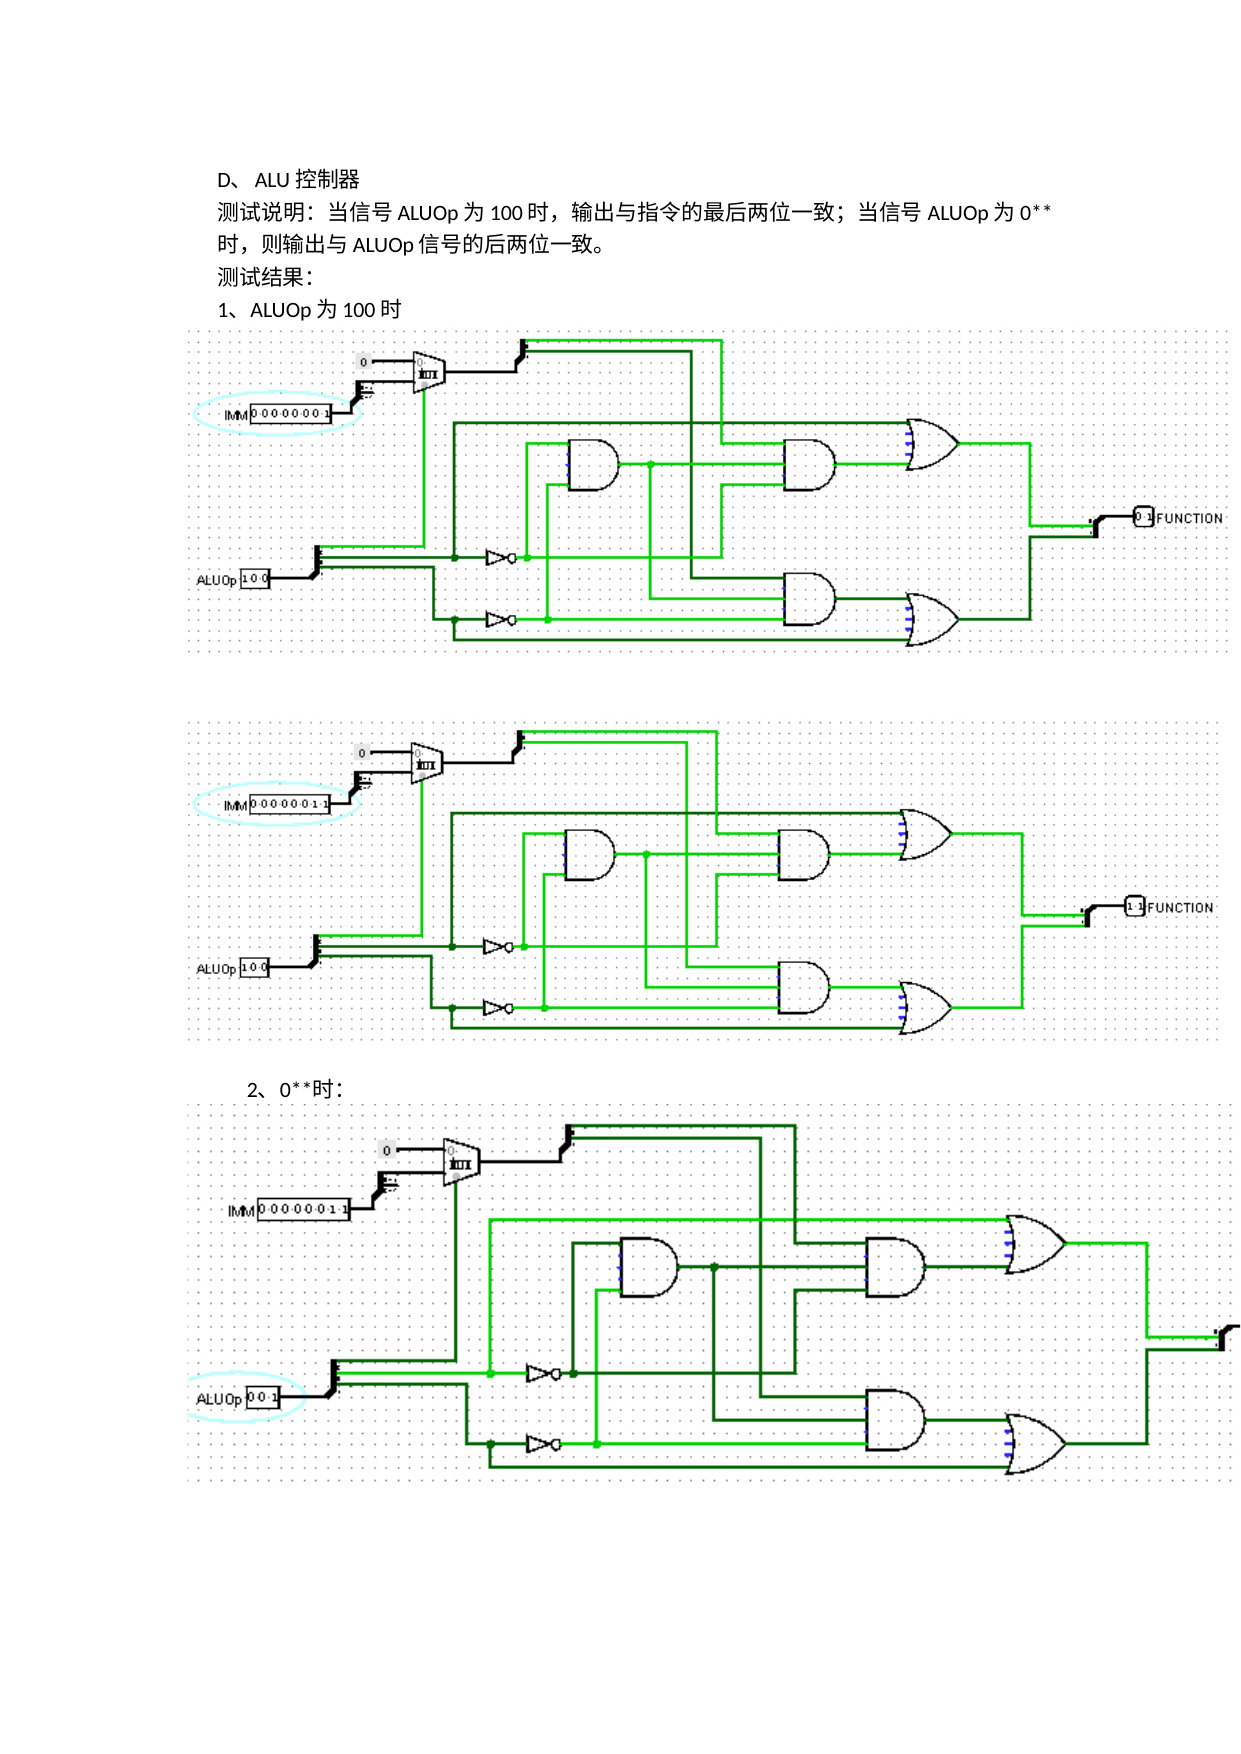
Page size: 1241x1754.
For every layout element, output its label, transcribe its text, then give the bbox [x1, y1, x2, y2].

text 测试结果： [217, 259, 1053, 292]
picture [187, 714, 1222, 1046]
picture [187, 324, 1233, 658]
text 2、0**时： [247, 1072, 1053, 1104]
text 1、ALUOp为100时 [217, 292, 1053, 324]
list ALU 控制器 [217, 162, 1053, 194]
text 测试说明：当信号ALUOp为100时，输出与指令的最后两位一致；当信号ALUOp为0**时，则输出与ALUOp信号的后两位一致。 [217, 194, 1053, 259]
picture [187, 1104, 1241, 1491]
